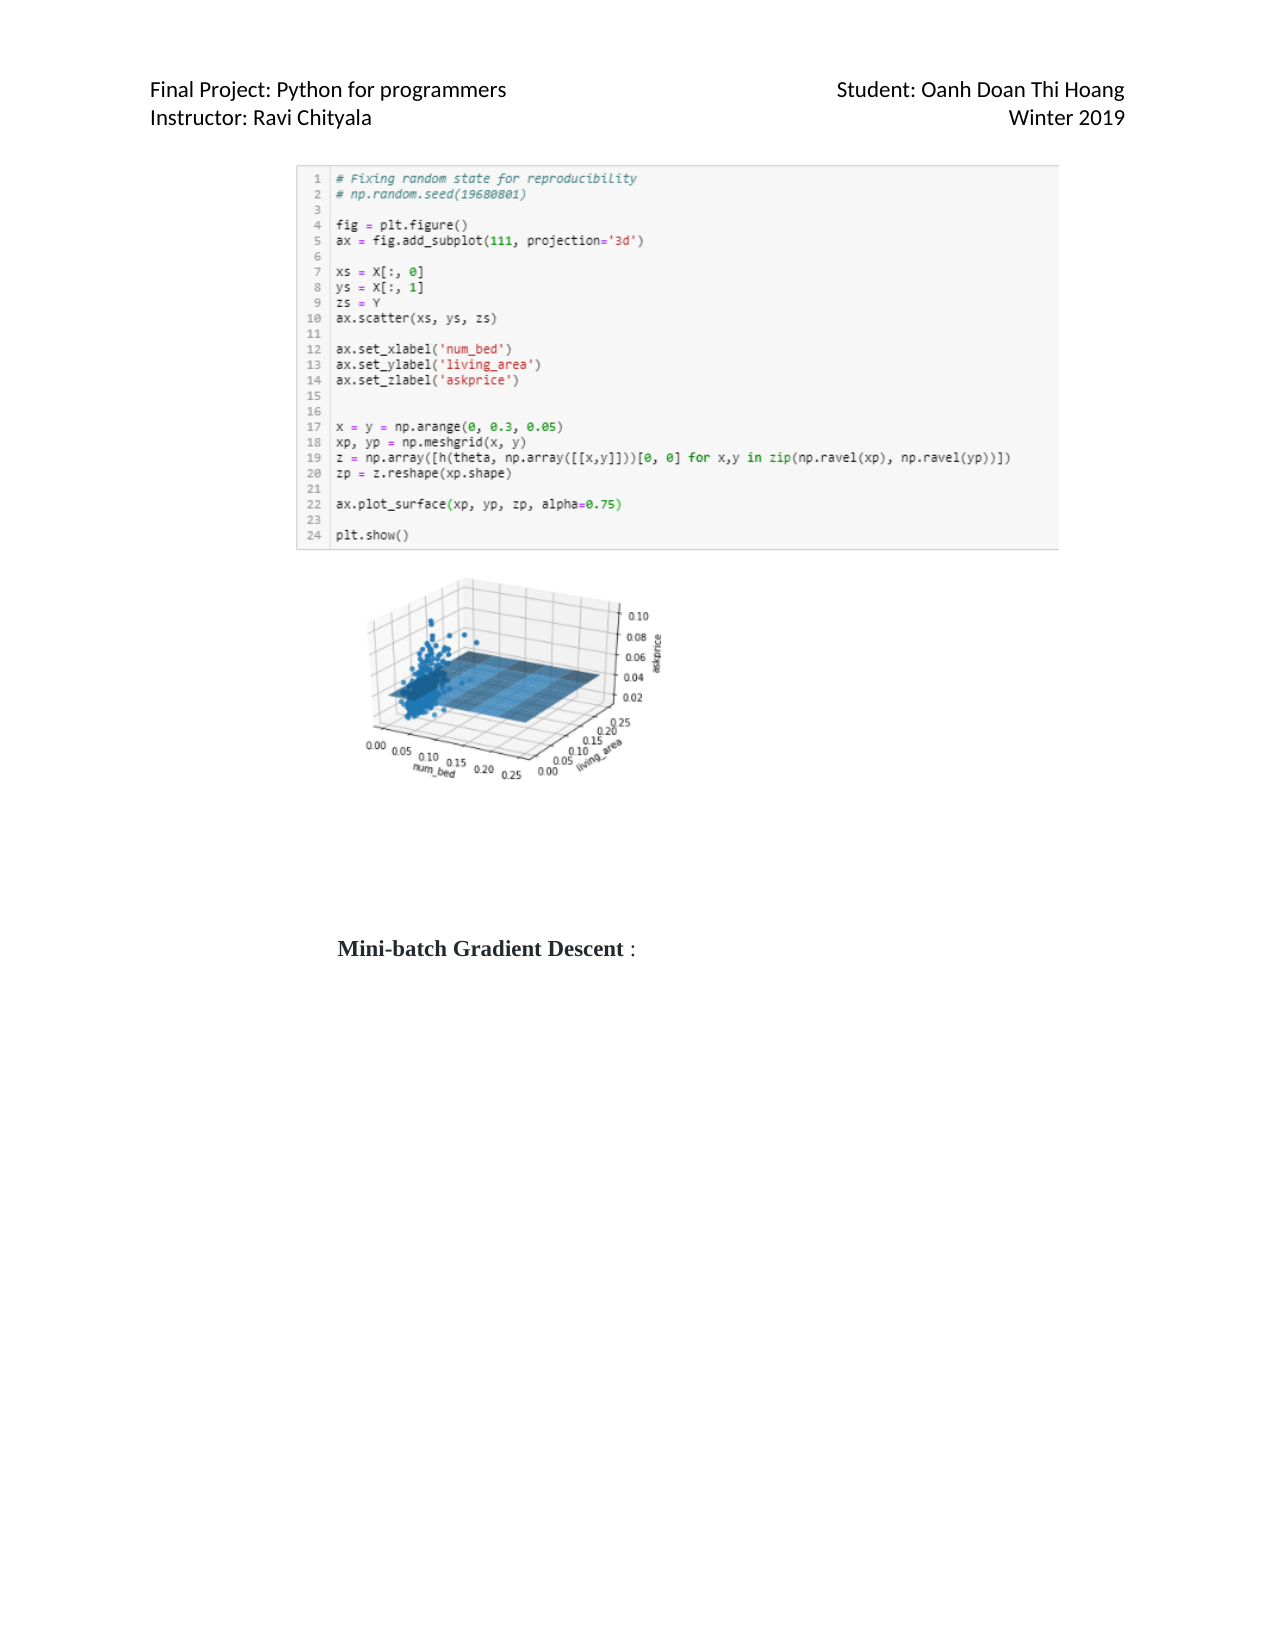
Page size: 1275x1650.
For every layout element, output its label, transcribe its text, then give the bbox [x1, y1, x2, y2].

picture [291, 150, 1059, 791]
list Mini-batch Gradient Descent : [337, 934, 1125, 961]
